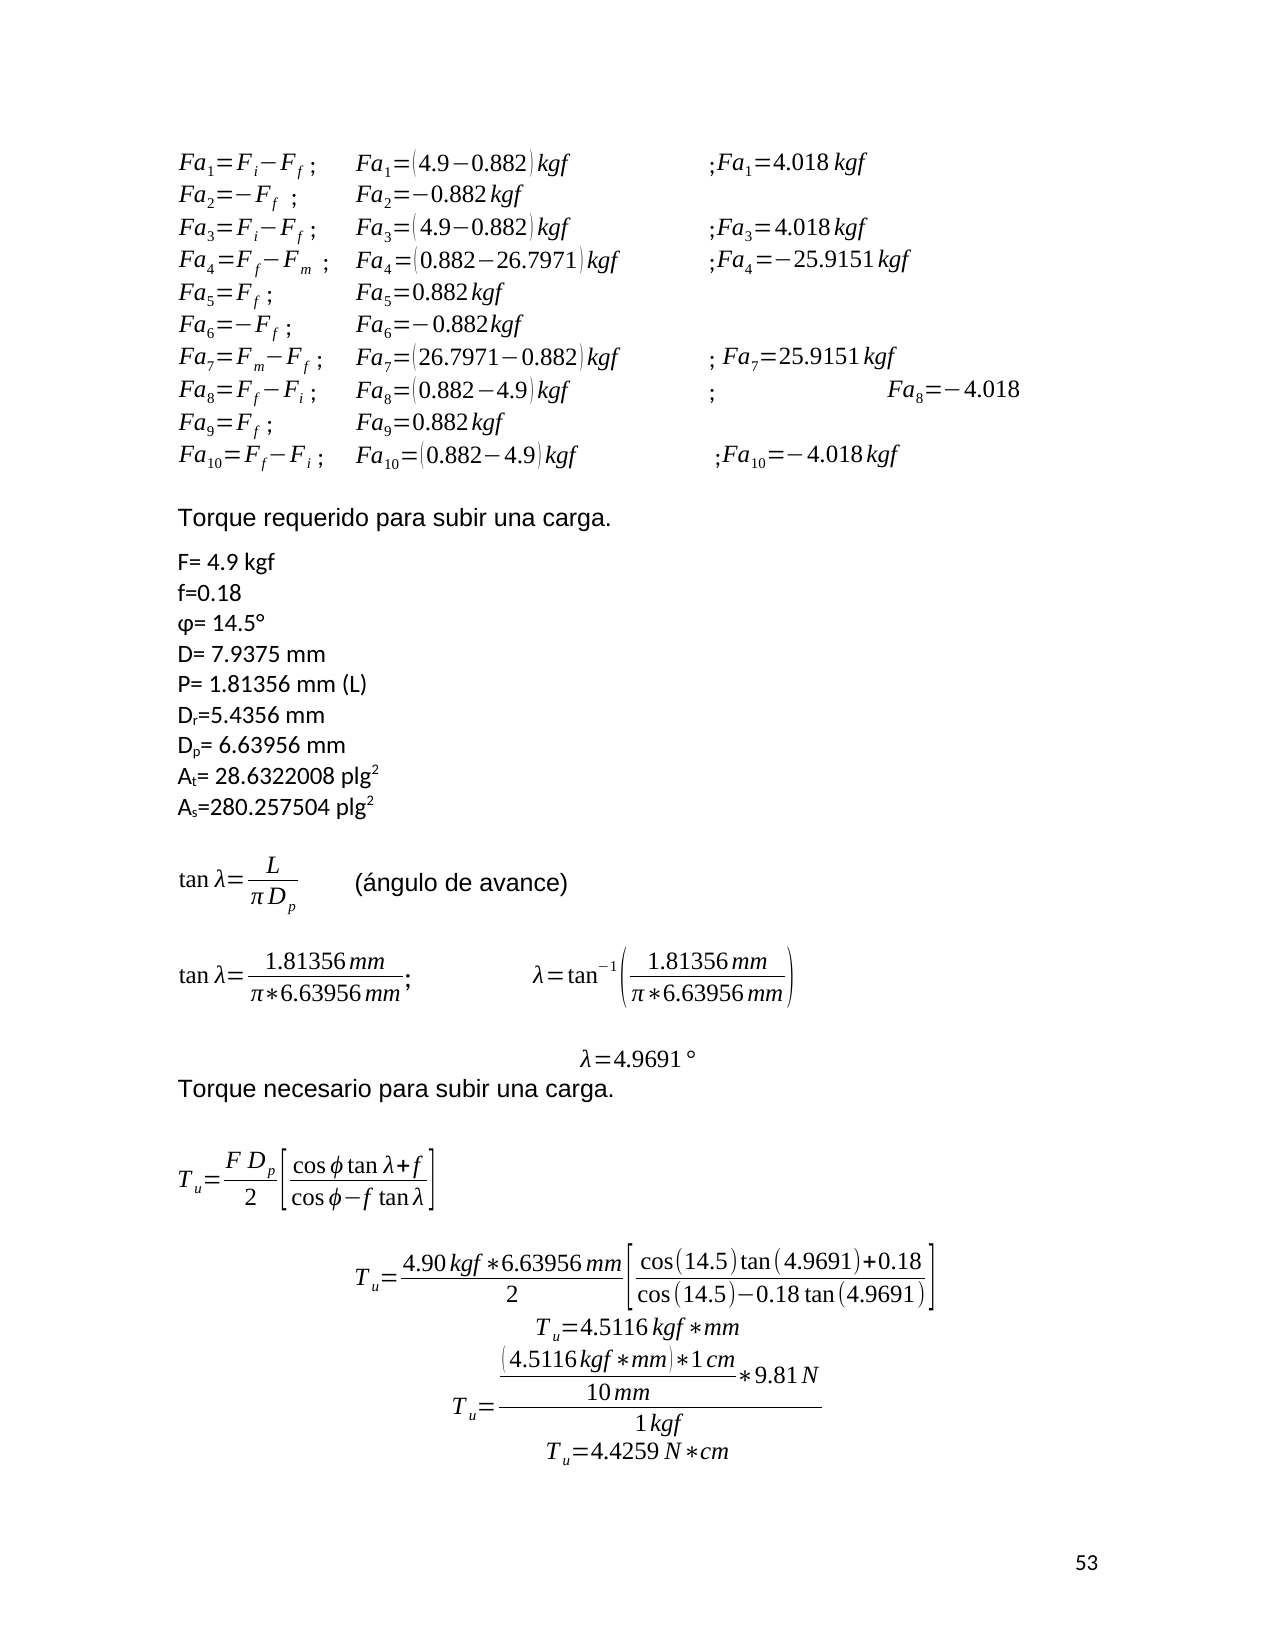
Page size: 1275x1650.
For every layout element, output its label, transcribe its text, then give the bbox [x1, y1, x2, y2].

text φ= 14.5° [177, 607, 1098, 638]
text ; ; [177, 440, 1098, 473]
text (ángulo de avance) [177, 852, 1098, 914]
text f=0.18 [177, 577, 1098, 607]
text D= 7.9375 mm [177, 638, 1098, 668]
text ; ; [177, 148, 1098, 180]
text As=280.257504 plg2 [177, 791, 1098, 821]
text Dr=5.4356 mm [177, 699, 1098, 729]
text Torque requerido para subir una carga. [177, 503, 1098, 532]
text At= 28.6322008 plg2 [177, 760, 1098, 791]
text P= 1.81356 mm (L) [177, 668, 1098, 699]
text ; [177, 278, 1098, 310]
text ; ; [177, 212, 1098, 245]
text ; ; [177, 342, 1098, 375]
text ; ; [177, 375, 1098, 408]
text ; [177, 310, 1098, 342]
text ; ; [177, 245, 1098, 278]
text ; [177, 180, 1098, 212]
text Dp= 6.63956 mm [177, 729, 1098, 760]
text F= 4.9 kgf [177, 546, 1098, 577]
text ; [177, 408, 1098, 440]
text Torque necesario para subir una carga. [177, 1073, 1098, 1102]
text ; [177, 945, 1098, 1010]
